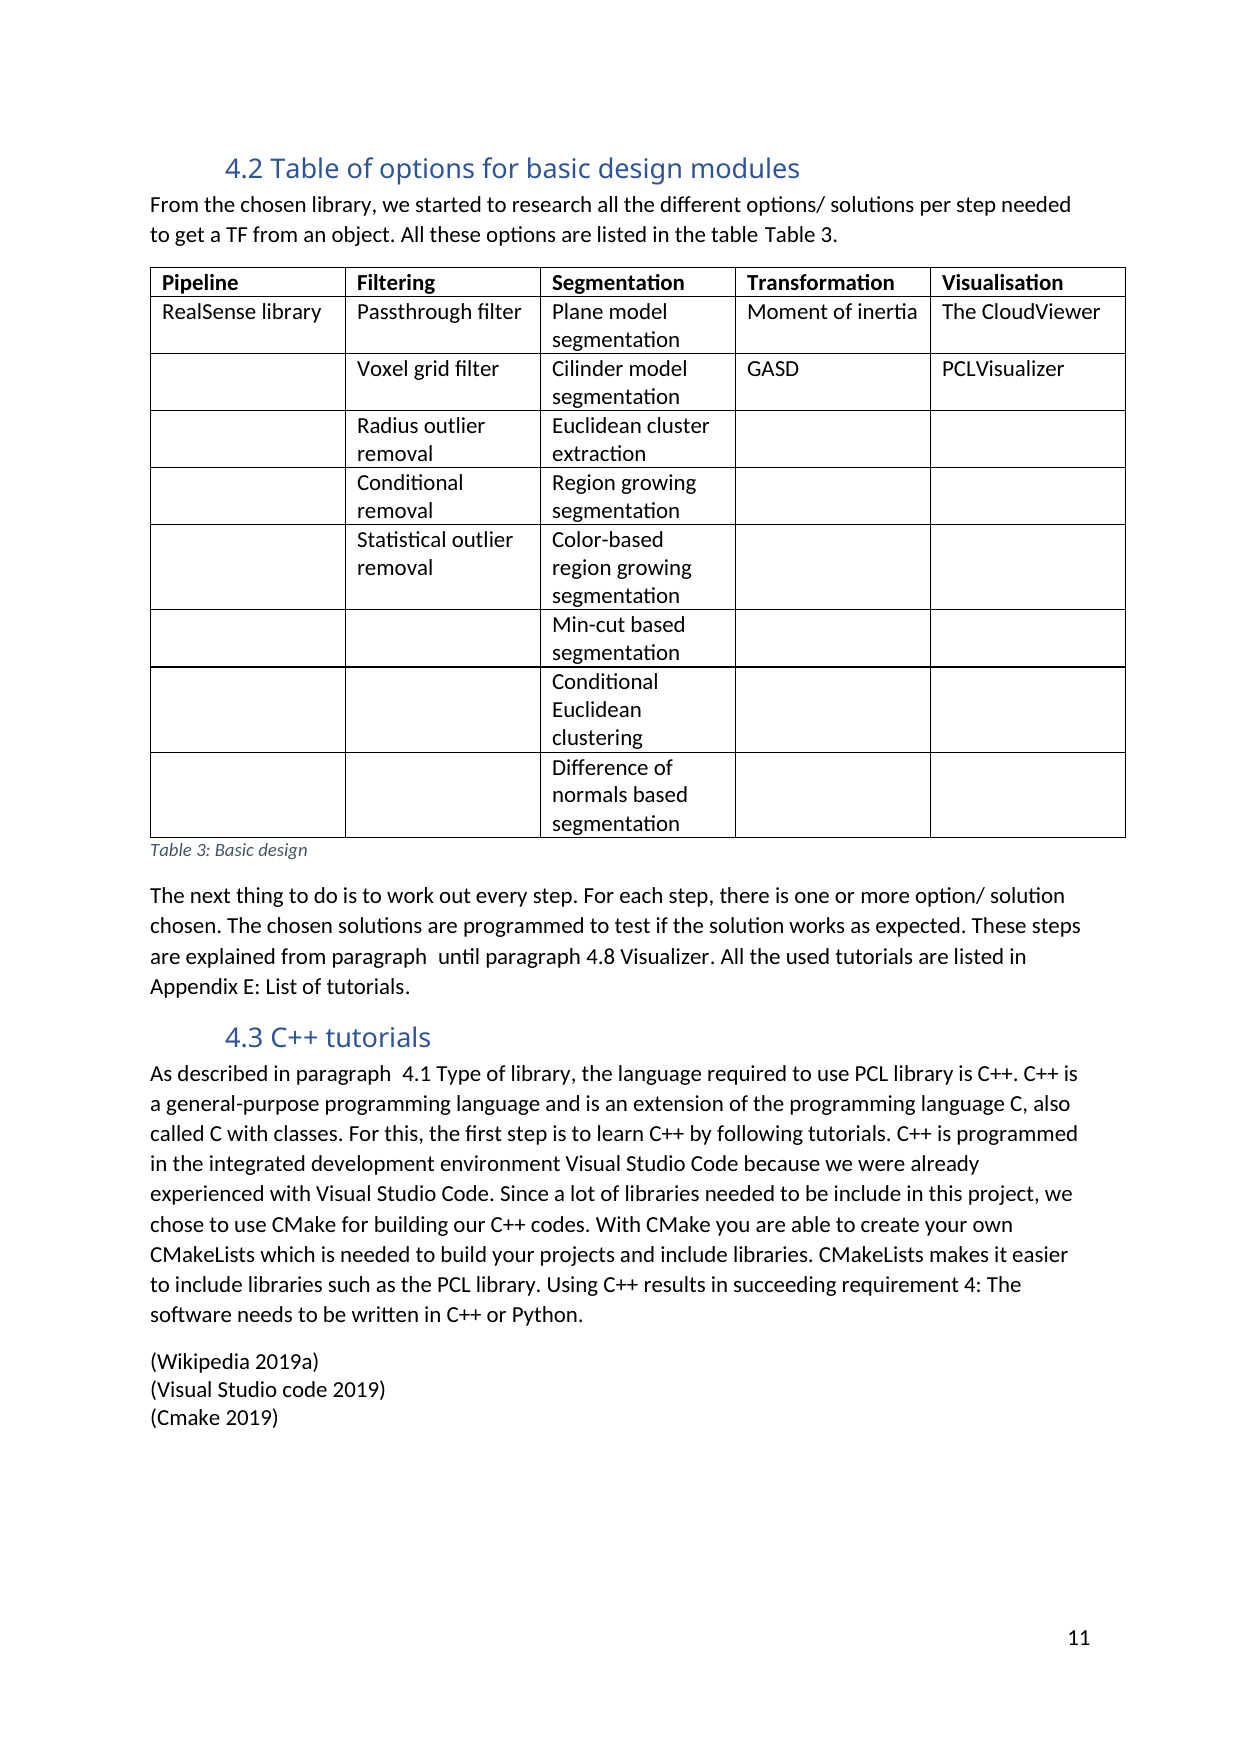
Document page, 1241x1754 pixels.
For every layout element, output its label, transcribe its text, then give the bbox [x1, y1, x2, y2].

text (Cmake 2019) [150, 1403, 1090, 1431]
table_cell [931, 468, 1125, 524]
subtitle 4.2 Table of options for basic design modules [150, 150, 1090, 187]
table_cell [151, 468, 345, 524]
table_cell [931, 753, 1125, 837]
table_cell [736, 411, 930, 467]
text The next thing to do is to work out every step. For each step, there is one or more option/ solution chosen. The chosen solutions are programmed to test if the solution works as expected. These steps are explained from paragraph 4.4 Pipeline until paragraph 4.8 Visualizer. All the used tutorials are listed in Appendix E: List of tutorials. [150, 881, 1090, 1000]
table_cell [931, 411, 1125, 467]
table_cell [346, 668, 540, 752]
table_cell [151, 411, 345, 467]
table_header Visualisation [931, 268, 1125, 296]
table_cell [151, 753, 345, 837]
table_cell Moment of inertia [736, 297, 930, 353]
table_cell [151, 610, 345, 666]
table_cell [736, 610, 930, 666]
table_cell [931, 668, 1125, 752]
table_cell [931, 610, 1125, 666]
text (Visual Studio code 2019) [150, 1375, 1090, 1403]
table_cell [931, 525, 1125, 609]
text From the chosen library, we started to research all the different options/ solutions per step needed to get a TF from an object. All these options are listed in the table Table 3. [150, 190, 1090, 248]
table_cell GASD [736, 354, 930, 410]
table_cell Color-based region growing segmentation [541, 525, 735, 609]
table_cell Region growing segmentation [541, 468, 735, 524]
table_cell The CloudViewer [931, 297, 1125, 353]
table_cell Cilinder model segmentation [541, 354, 735, 410]
table_header Segmentation [541, 268, 735, 296]
table_cell [151, 525, 345, 609]
table_cell Min-cut based segmentation [541, 610, 735, 666]
table_cell [736, 753, 930, 837]
table_header Transformation [736, 268, 930, 296]
table_cell Voxel grid filter [346, 354, 540, 410]
table_cell [736, 468, 930, 524]
subtitle 4.3 C++ tutorials [150, 1019, 1090, 1056]
table_cell RealSense library [151, 297, 345, 353]
text (Wikipedia 2019a) [150, 1347, 1090, 1375]
table_cell PCLVisualizer [931, 354, 1125, 410]
table_cell Conditional removal [346, 468, 540, 524]
table_cell Plane model segmentation [541, 297, 735, 353]
table_cell Statistical outlier removal [346, 525, 540, 609]
table_cell Radius outlier removal [346, 411, 540, 467]
table_cell [736, 525, 930, 609]
text As described in paragraph 4.1 Type of library, the language required to use PCL library is C++. C++ is a general-purpose programming language and is an extension of the programming language C, also called C with classes. For this, the first step is to learn C++ by following tutorials. C++ is programmed in the integrated development environment Visual Studio Code because we were already experienced with Visual Studio Code. Since a lot of libraries needed to be include in this project, we chose to use CMake for building our C++ codes. With CMake you are able to create your own CMakeLists which is needed to build your projects and include libraries. CMakeLists makes it easier to include libraries such as the PCL library. Using C++ results in succeeding requirement 4: The software needs to be written in C++ or Python. [150, 1059, 1090, 1328]
table_cell [736, 668, 930, 752]
table_cell [151, 668, 345, 752]
table_cell Difference of normals based segmentation [541, 753, 735, 837]
table_cell Conditional Euclidean clustering [541, 668, 735, 752]
table_cell [346, 753, 540, 837]
table_cell Euclidean cluster extraction [541, 411, 735, 467]
table_header Filtering [346, 268, 540, 296]
table_cell [346, 610, 540, 666]
table_header Pipeline [151, 268, 345, 296]
table_cell [151, 354, 345, 410]
table_cell Passthrough filter [346, 297, 540, 353]
